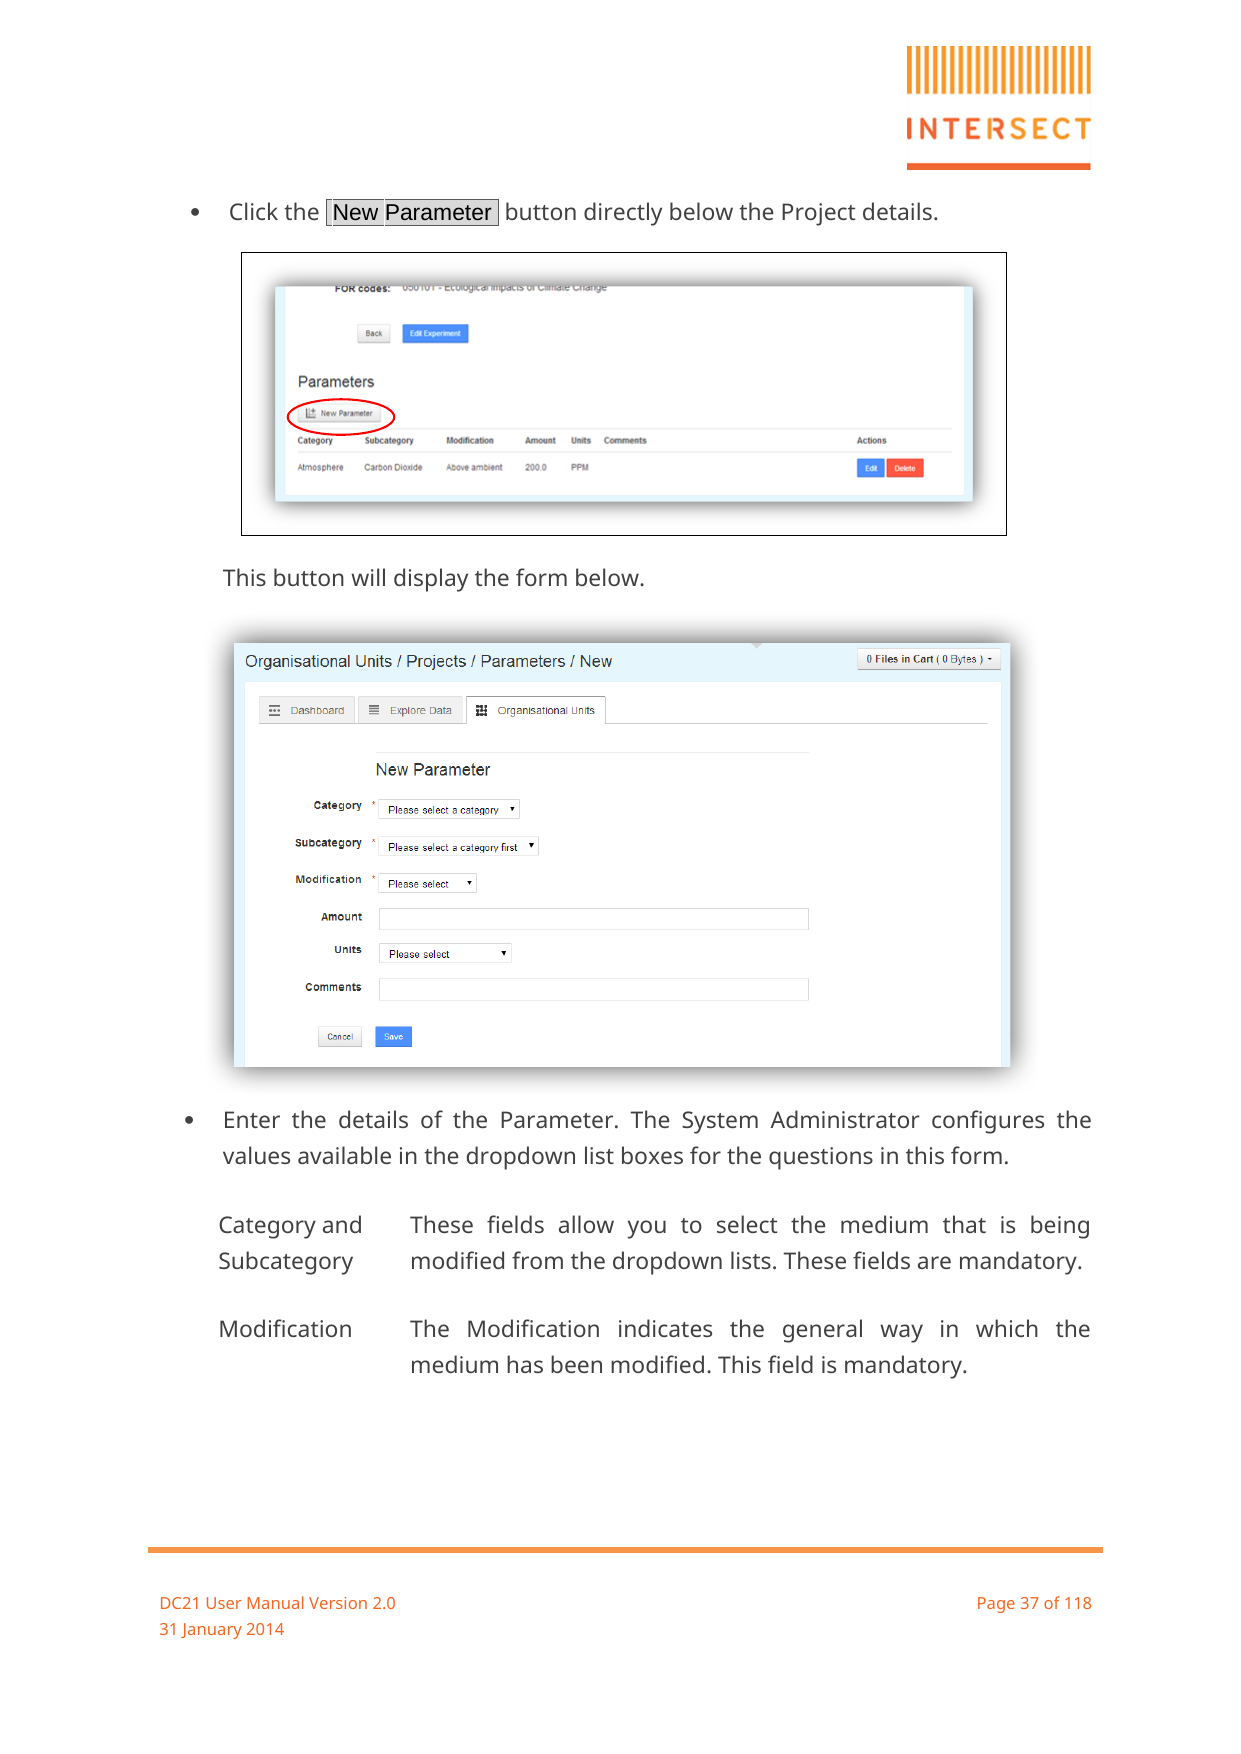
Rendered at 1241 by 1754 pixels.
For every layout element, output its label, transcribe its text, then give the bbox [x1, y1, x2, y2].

picture [234, 643, 1011, 1067]
list Enter the details of the Parameter. The System Administrator configures the values available in the dropdown list boxes for the questions in this form. [185, 1104, 1092, 1171]
picture [905, 44, 1093, 172]
list Click the New Parameter button directly below the Project details. [191, 196, 1092, 227]
table_cell The Modification indicates the general way in which the medium has been modified. This field is mandatory. [399, 1301, 1103, 1405]
table_header Category and Subcategory [207, 1196, 399, 1301]
picture [242, 253, 1006, 535]
text This button will display the form below. [223, 561, 1092, 593]
table_header These fields allow you to select the medium that is being modified from the dropdown lists. These fields are mandatory. [399, 1196, 1103, 1301]
table_cell Modification [207, 1301, 399, 1405]
